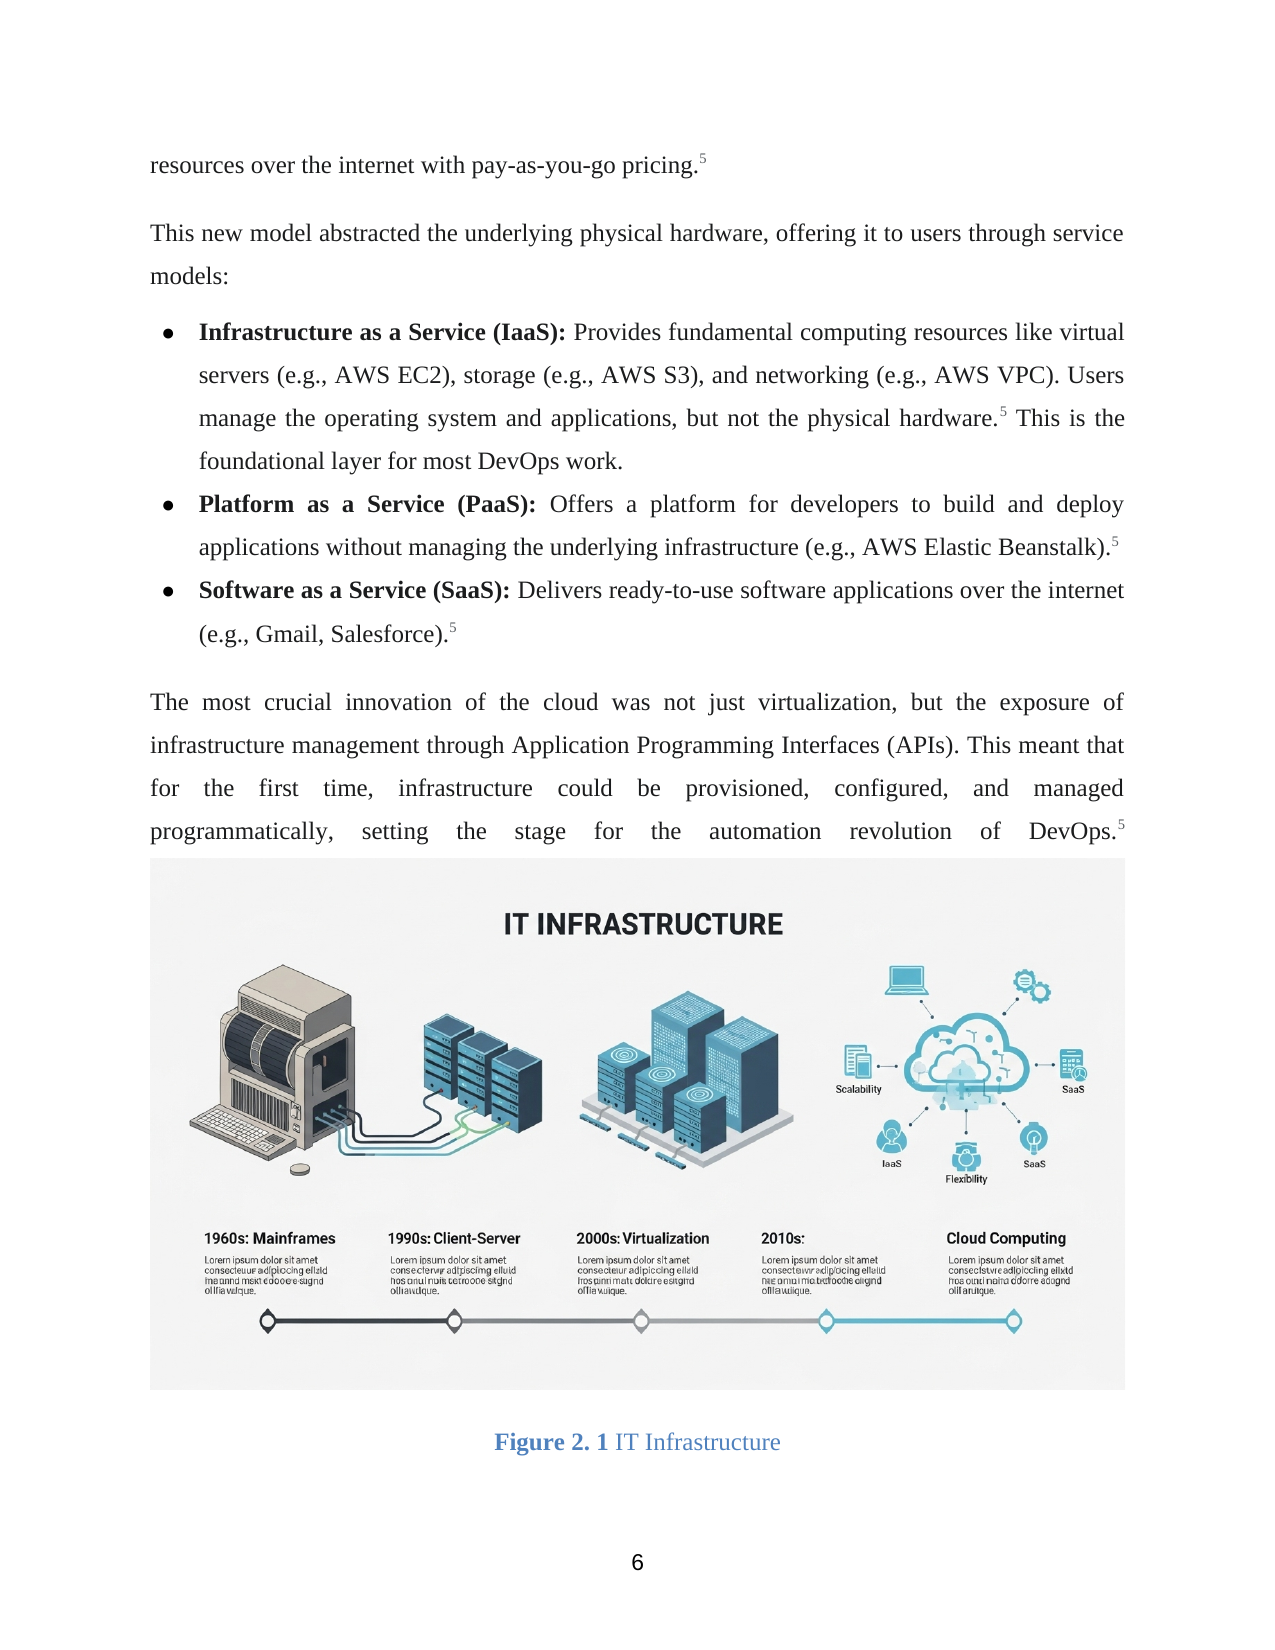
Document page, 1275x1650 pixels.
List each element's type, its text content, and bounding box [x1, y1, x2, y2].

text Figure 2. 1 IT Infrastructure [150, 1427, 1125, 1456]
text This new model abstracted the underlying physical hardware, offering it to users through service models: [150, 218, 1125, 290]
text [150, 150, 1125, 179]
picture [150, 858, 1125, 1390]
list Software as a Service (SaaS): Delivers ready-to-use software applications over the internet (e.g., Gmail, Salesforce).5 [161, 576, 1125, 647]
list Infrastructure as a Service (IaaS): Provides fundamental computing resources like virtual servers (e.g., AWS EC2), storage (e.g., AWS S3), and networking (e.g., AWS VPC). Users manage the operating system and applications, but not the physical hardware.5 This is the foundational layer for most DevOps work. [161, 317, 1125, 475]
list Platform as a Service (PaaS): Offers a platform for developers to build and deploy applications without managing the underlying infrastructure (e.g., AWS Elastic Beanstalk).5 [161, 489, 1125, 561]
text The most crucial innovation of the cloud was not just virtualization, but the exposure of infrastructure management through Application Programming Interfaces (APIs). This meant that for the first time, infrastructure could be provisioned, configured, and managed programmatically, setting the stage for the automation revolution of DevOps.5 [150, 687, 1125, 858]
